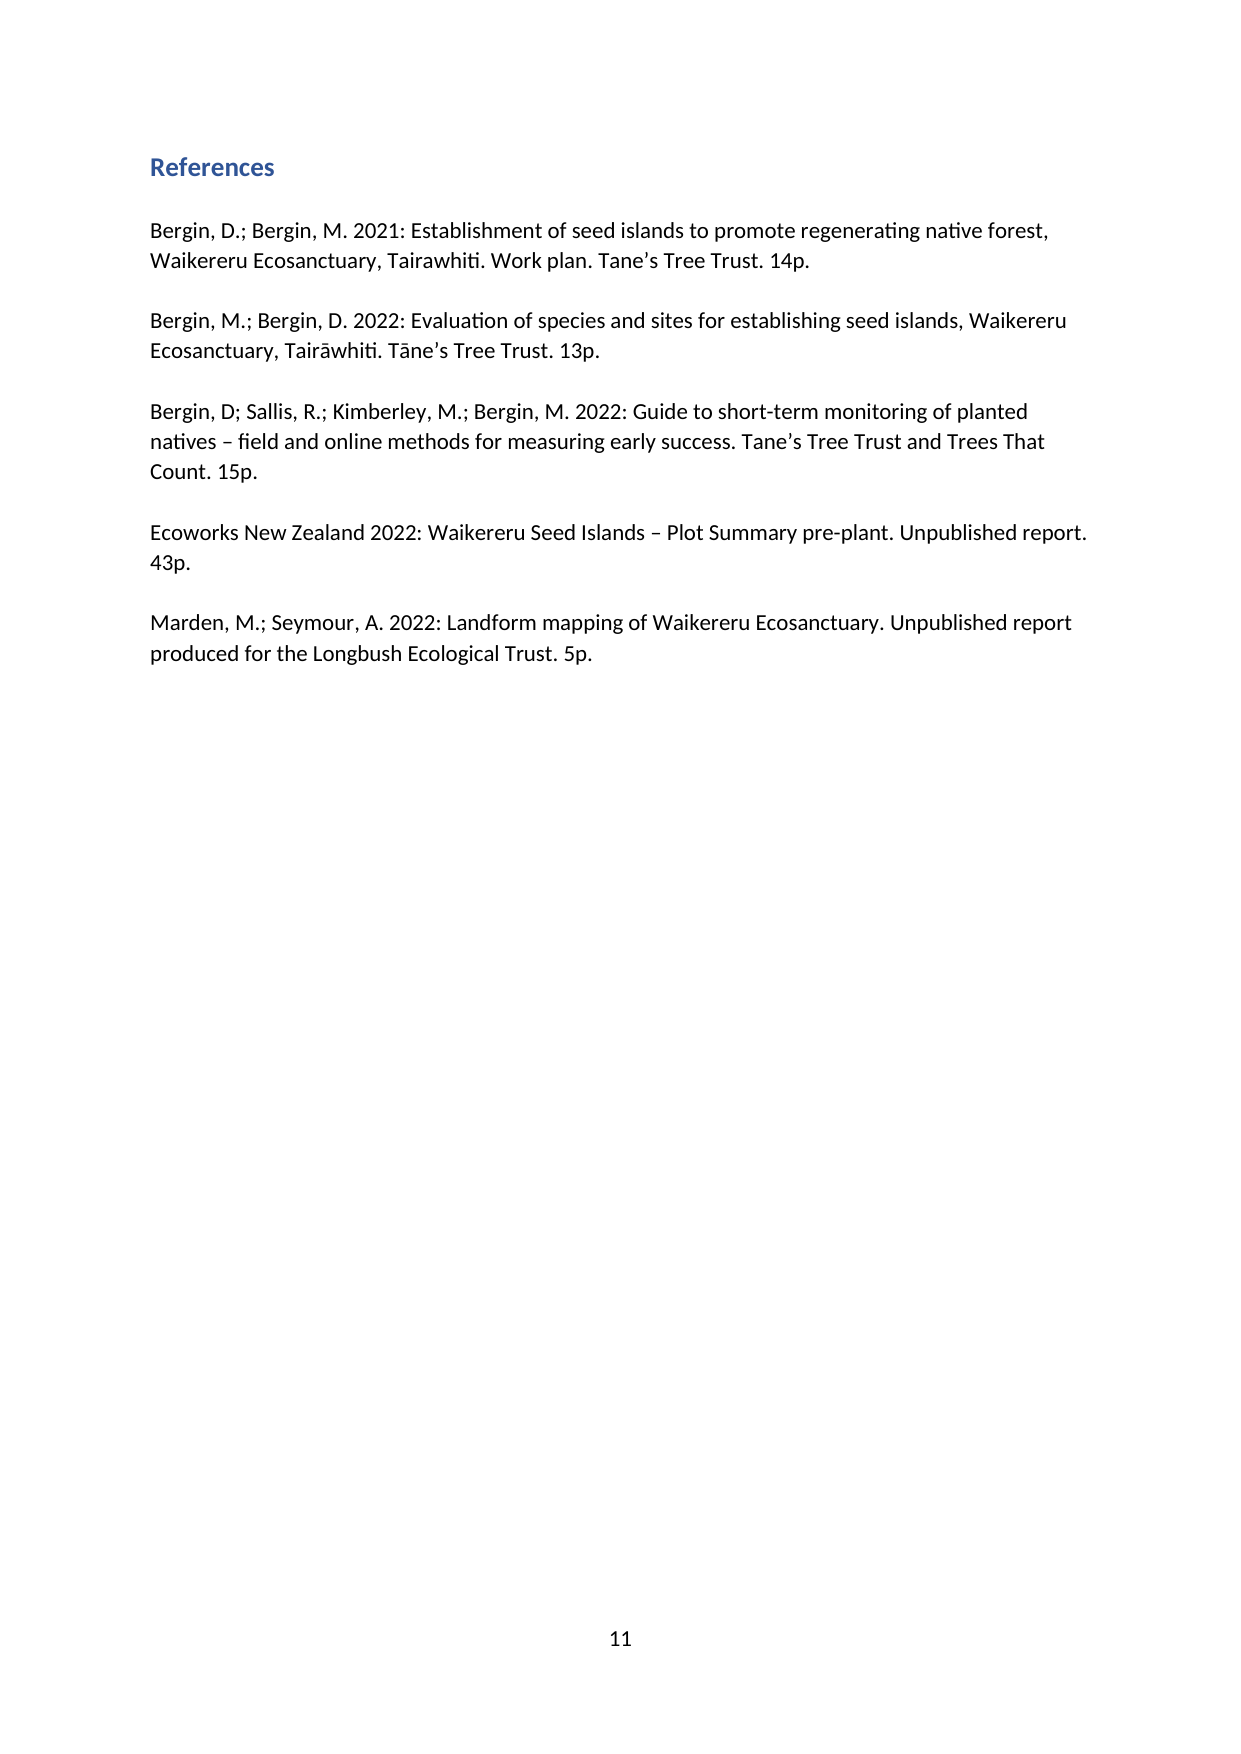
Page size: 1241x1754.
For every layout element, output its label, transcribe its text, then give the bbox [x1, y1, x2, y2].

text Bergin, D.; Bergin, M. 2021: Establishment of seed islands to promote regenerating native forest, Waikereru Ecosanctuary, Tairawhiti. Work plan. Tane’s Tree Trust. 14p. [150, 216, 1090, 274]
text Bergin, D; Sallis, R.; Kimberley, M.; Bergin, M. 2022: Guide to short-term monitoring of planted natives – field and online methods for measuring early success. Tane’s Tree Trust and Trees That Count. 15p. [150, 397, 1090, 486]
text Marden, M.; Seymour, A. 2022: Landform mapping of Waikereru Ecosanctuary. Unpublished report produced for the Longbush Ecological Trust. 5p. [150, 608, 1090, 667]
text Bergin, M.; Bergin, D. 2022: Evaluation of species and sites for establishing seed islands, Waikereru Ecosanctuary, Tairāwhiti. Tāne’s Tree Trust. 13p. [150, 306, 1090, 365]
text Ecoworks New Zealand 2022: Waikereru Seed Islands – Plot Summary pre-plant. Unpublished report. 43p. [150, 518, 1090, 576]
subtitle References [150, 150, 1090, 183]
